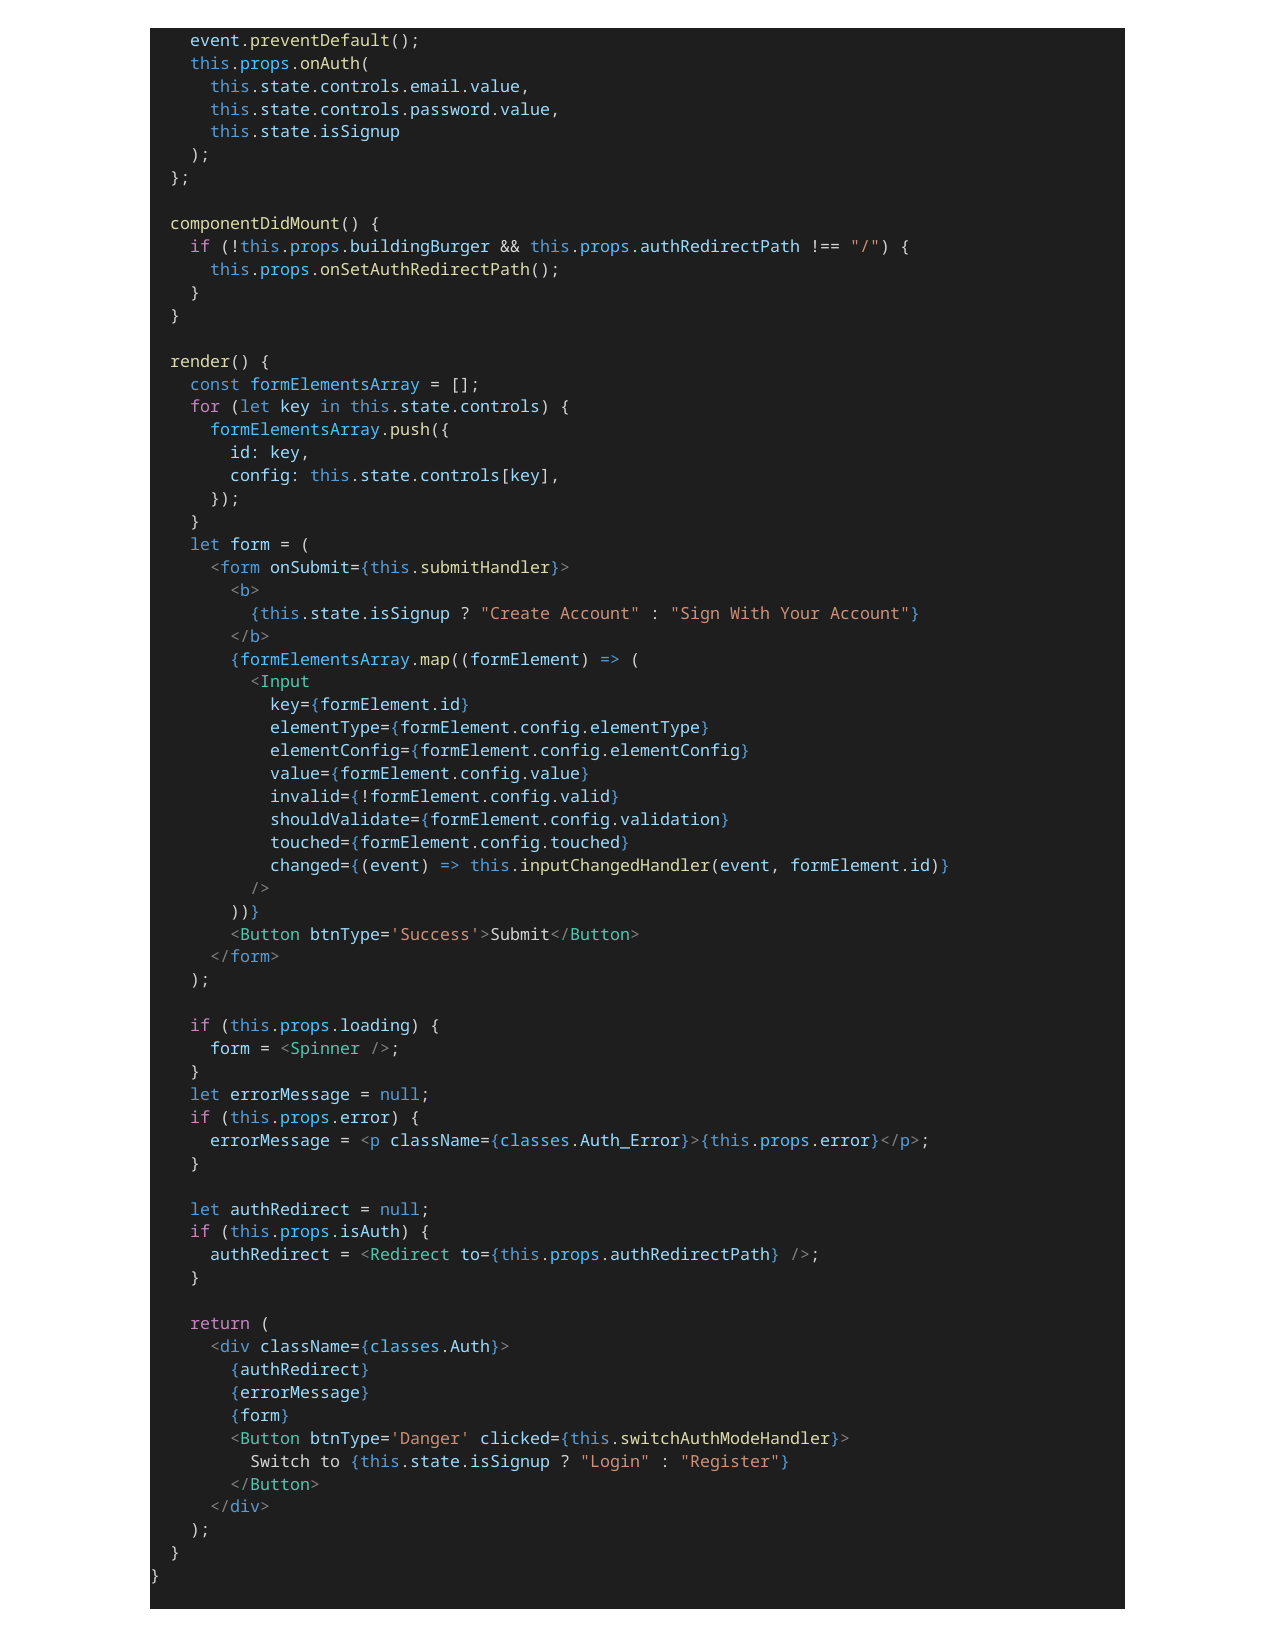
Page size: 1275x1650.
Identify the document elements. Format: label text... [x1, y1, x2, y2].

text <div className={classes.Auth}> [150, 1334, 1125, 1357]
text return ( [150, 1311, 1125, 1334]
text ))} [150, 899, 1125, 922]
text componentDidMount() { [150, 211, 1125, 234]
text touched={formElement.config.touched} [150, 830, 1125, 853]
text } [150, 280, 1125, 303]
text formElementsArray.push({ [150, 418, 1125, 441]
text </form> [150, 945, 1125, 968]
text <Button btnType='Success'>Submit</Button> [150, 922, 1125, 945]
text const formElementsArray = []; [150, 372, 1125, 395]
text form = <Spinner />; [150, 1036, 1125, 1059]
text <Input [150, 670, 1125, 693]
text elementConfig={formElement.config.elementConfig} [150, 738, 1125, 761]
text invalid={!formElement.config.valid} [150, 784, 1125, 807]
text changed={(event) => this.inputChangedHandler(event, formElement.id)} [150, 853, 1125, 876]
text elementType={formElement.config.elementType} [150, 716, 1125, 738]
text this.state.isSignup [150, 120, 1125, 143]
text id: key, [150, 441, 1125, 463]
text {form} [150, 1403, 1125, 1426]
text ); [150, 143, 1125, 166]
text this.state.controls.email.value, [150, 74, 1125, 97]
text </Button> [150, 1472, 1125, 1495]
text {errorMessage} [150, 1380, 1125, 1403]
text for (let key in this.state.controls) { [150, 395, 1125, 418]
text config: this.state.controls[key], [150, 463, 1125, 486]
text this.props.onSetAuthRedirectPath(); [150, 257, 1125, 280]
text } [150, 1059, 1125, 1082]
text }; [150, 166, 1125, 188]
text <Button btnType='Danger' clicked={this.switchAuthModeHandler}> [150, 1426, 1125, 1449]
text render() { [150, 349, 1125, 372]
text if (!this.props.buildingBurger && this.props.authRedirectPath !== "/") { [150, 234, 1125, 257]
text shouldValidate={formElement.config.validation} [150, 807, 1125, 830]
text </b> [150, 624, 1125, 647]
text <b> [150, 578, 1125, 601]
text key={formElement.id} [150, 693, 1125, 716]
text <form onSubmit={this.submitHandler}> [150, 555, 1125, 578]
text value={formElement.config.value} [150, 761, 1125, 784]
text Switch to {this.state.isSignup ? "Login" : "Register"} [150, 1449, 1125, 1472]
text } [150, 1563, 1125, 1586]
text } [150, 1266, 1125, 1288]
text let authRedirect = null; [150, 1197, 1125, 1220]
text ); [150, 1518, 1125, 1541]
text ); [150, 968, 1125, 991]
text {this.state.isSignup ? "Create Account" : "Sign With Your Account"} [150, 601, 1125, 624]
text } [150, 303, 1125, 326]
text if (this.props.isAuth) { [150, 1220, 1125, 1243]
text }); [150, 486, 1125, 509]
text } [150, 1541, 1125, 1563]
text let errorMessage = null; [150, 1082, 1125, 1105]
text if (this.props.loading) { [150, 1013, 1125, 1036]
text } [150, 509, 1125, 532]
text let form = ( [150, 532, 1125, 555]
text this.state.controls.password.value, [150, 97, 1125, 120]
text /> [150, 876, 1125, 899]
text {authRedirect} [150, 1357, 1125, 1380]
text {formElementsArray.map((formElement) => ( [150, 647, 1125, 670]
text if (this.props.error) { [150, 1105, 1125, 1128]
text event.preventDefault(); [150, 28, 1125, 51]
text </div> [150, 1495, 1125, 1518]
text authRedirect = <Redirect to={this.props.authRedirectPath} />; [150, 1243, 1125, 1266]
text } [150, 1151, 1125, 1174]
text errorMessage = <p className={classes.Auth_Error}>{this.props.error}</p>; [150, 1128, 1125, 1151]
text this.props.onAuth( [150, 51, 1125, 74]
